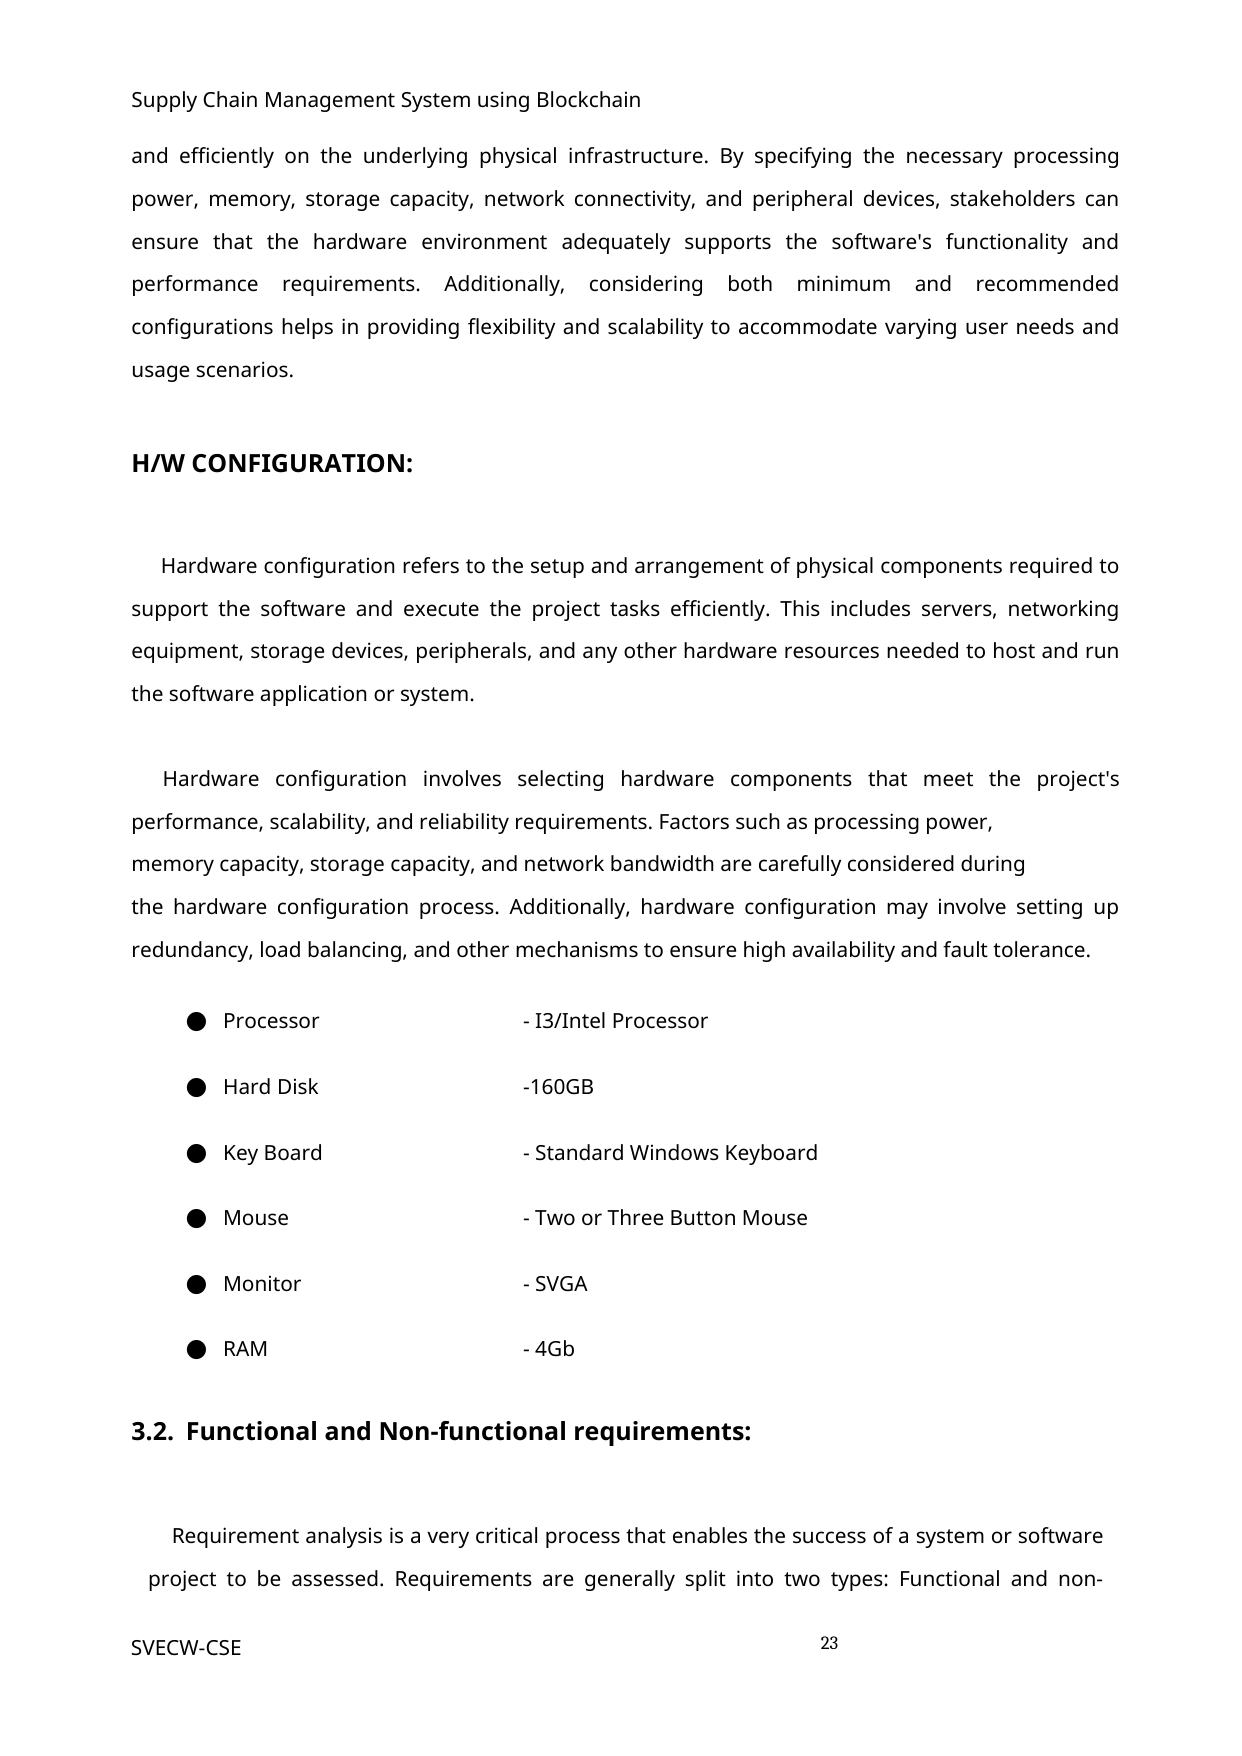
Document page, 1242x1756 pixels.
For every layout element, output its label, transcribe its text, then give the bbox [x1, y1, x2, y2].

list Hard Disk -160GB [185, 1057, 1121, 1109]
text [131, 142, 1121, 383]
list Monitor - SVGA [185, 1254, 1121, 1305]
subtitle Functional and Non-functional requirements: [131, 1414, 1121, 1448]
list Processor - I3/Intel Processor [185, 992, 1121, 1043]
list Mouse - Two or Three Button Mouse [185, 1188, 1121, 1240]
subtitle H/W CONFIGURATION: [131, 446, 1121, 480]
text Hardware configuration involves selecting hardware components that meet the project's performance, scalability, and reliability requirements. Factors such as processing power, [131, 764, 1121, 835]
list Key Board - Standard Windows Keyboard [185, 1123, 1121, 1174]
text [148, 1522, 1105, 1593]
text the hardware configuration process. Additionally, hardware configuration may involve setting up redundancy, load balancing, and other mechanisms to ensure high availability and fault tolerance. [131, 892, 1121, 963]
text memory capacity, storage capacity, and network bandwidth are carefully considered during [131, 849, 1121, 878]
text Hardware configuration refers to the setup and arrangement of physical components required to support the software and execute the project tasks efficiently. This includes servers, networking equipment, storage devices, peripherals, and any other hardware resources needed to host and run the software application or system. [131, 551, 1121, 707]
list RAM - 4Gb [185, 1320, 1121, 1371]
